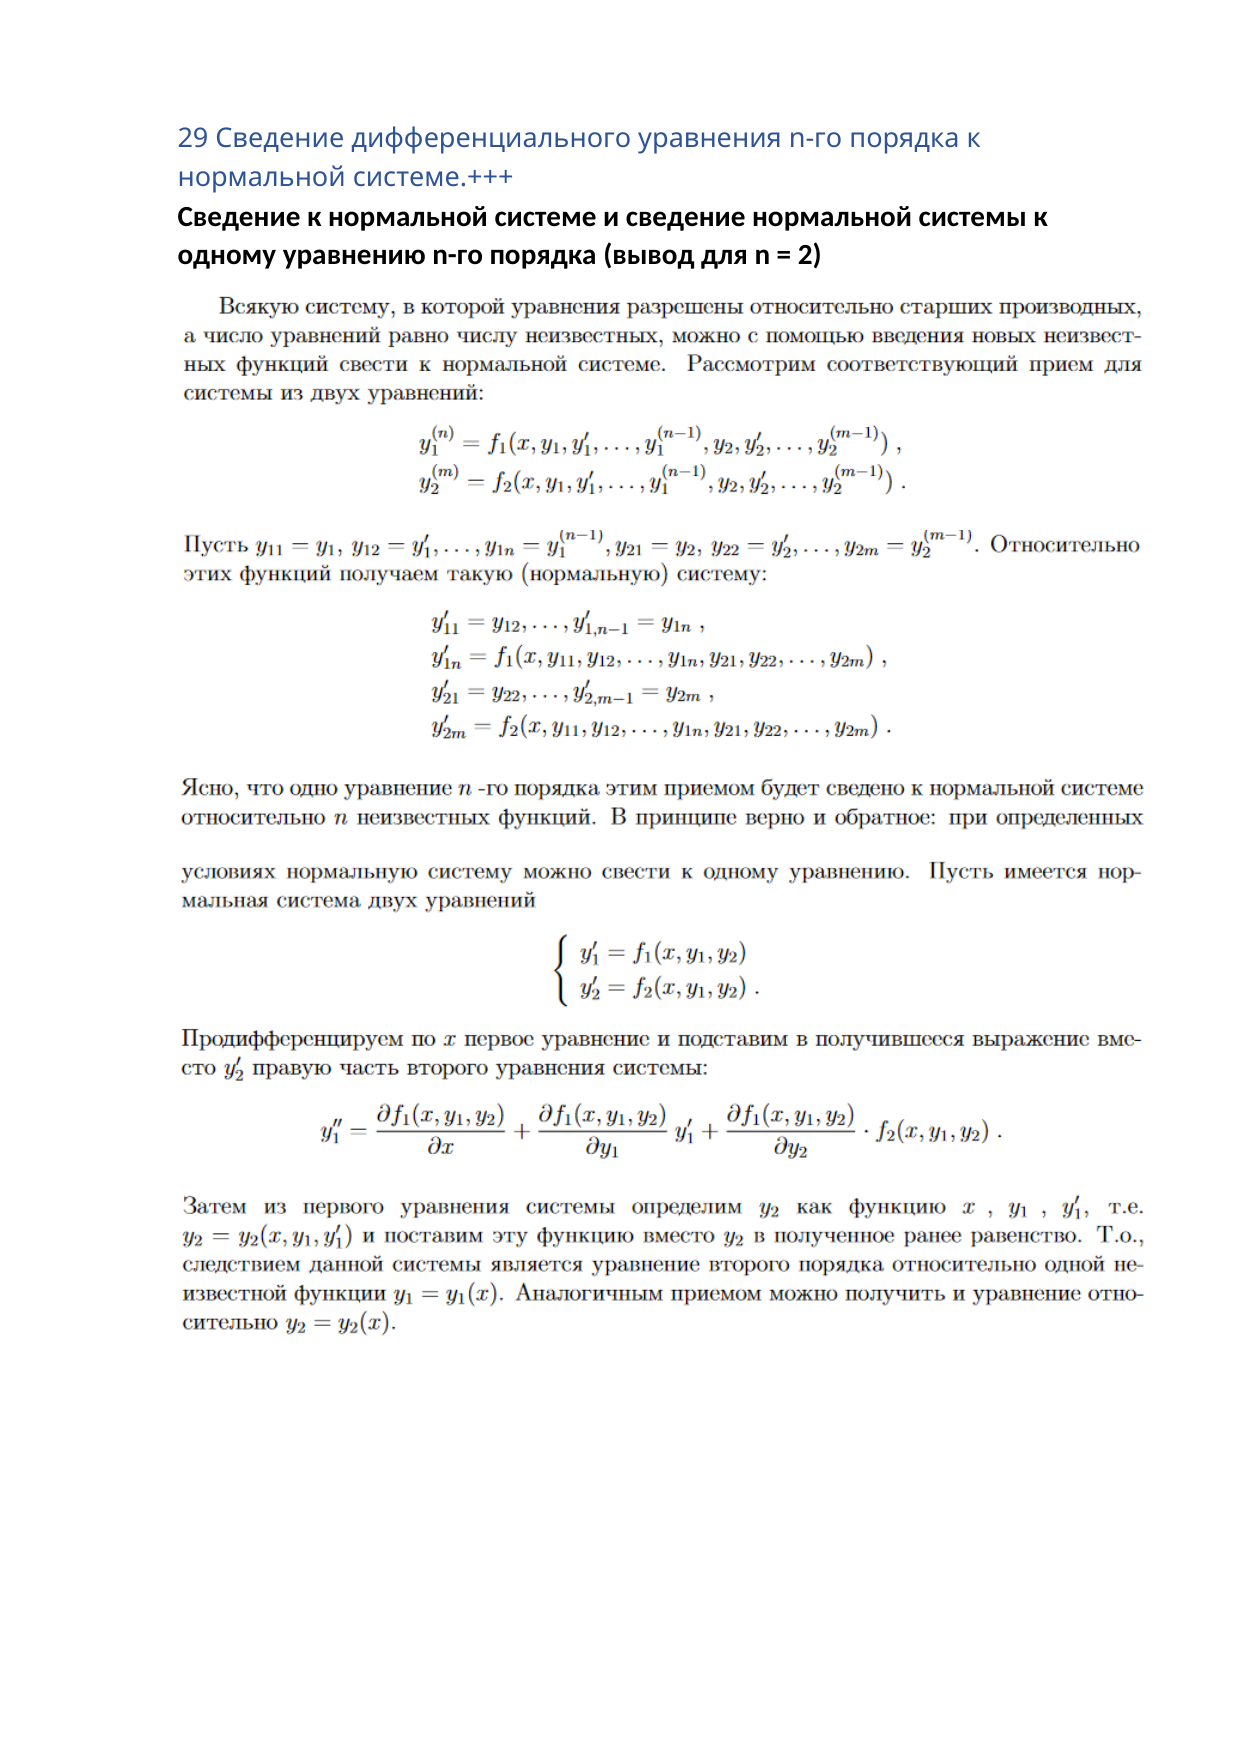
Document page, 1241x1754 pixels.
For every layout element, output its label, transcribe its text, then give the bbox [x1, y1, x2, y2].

text Сведение к нормальной системе и сведение нормальной системы к одному уравнению n-го порядка (вывод для n = 2) [177, 198, 1152, 272]
picture [177, 1190, 1152, 1338]
subtitle 29 Сведение дифференциального уравнения n-го порядка к нормальной системе.+++ [177, 118, 1152, 195]
picture [177, 530, 1152, 754]
picture [177, 291, 1152, 512]
picture [177, 772, 1152, 843]
picture [177, 861, 1152, 1172]
